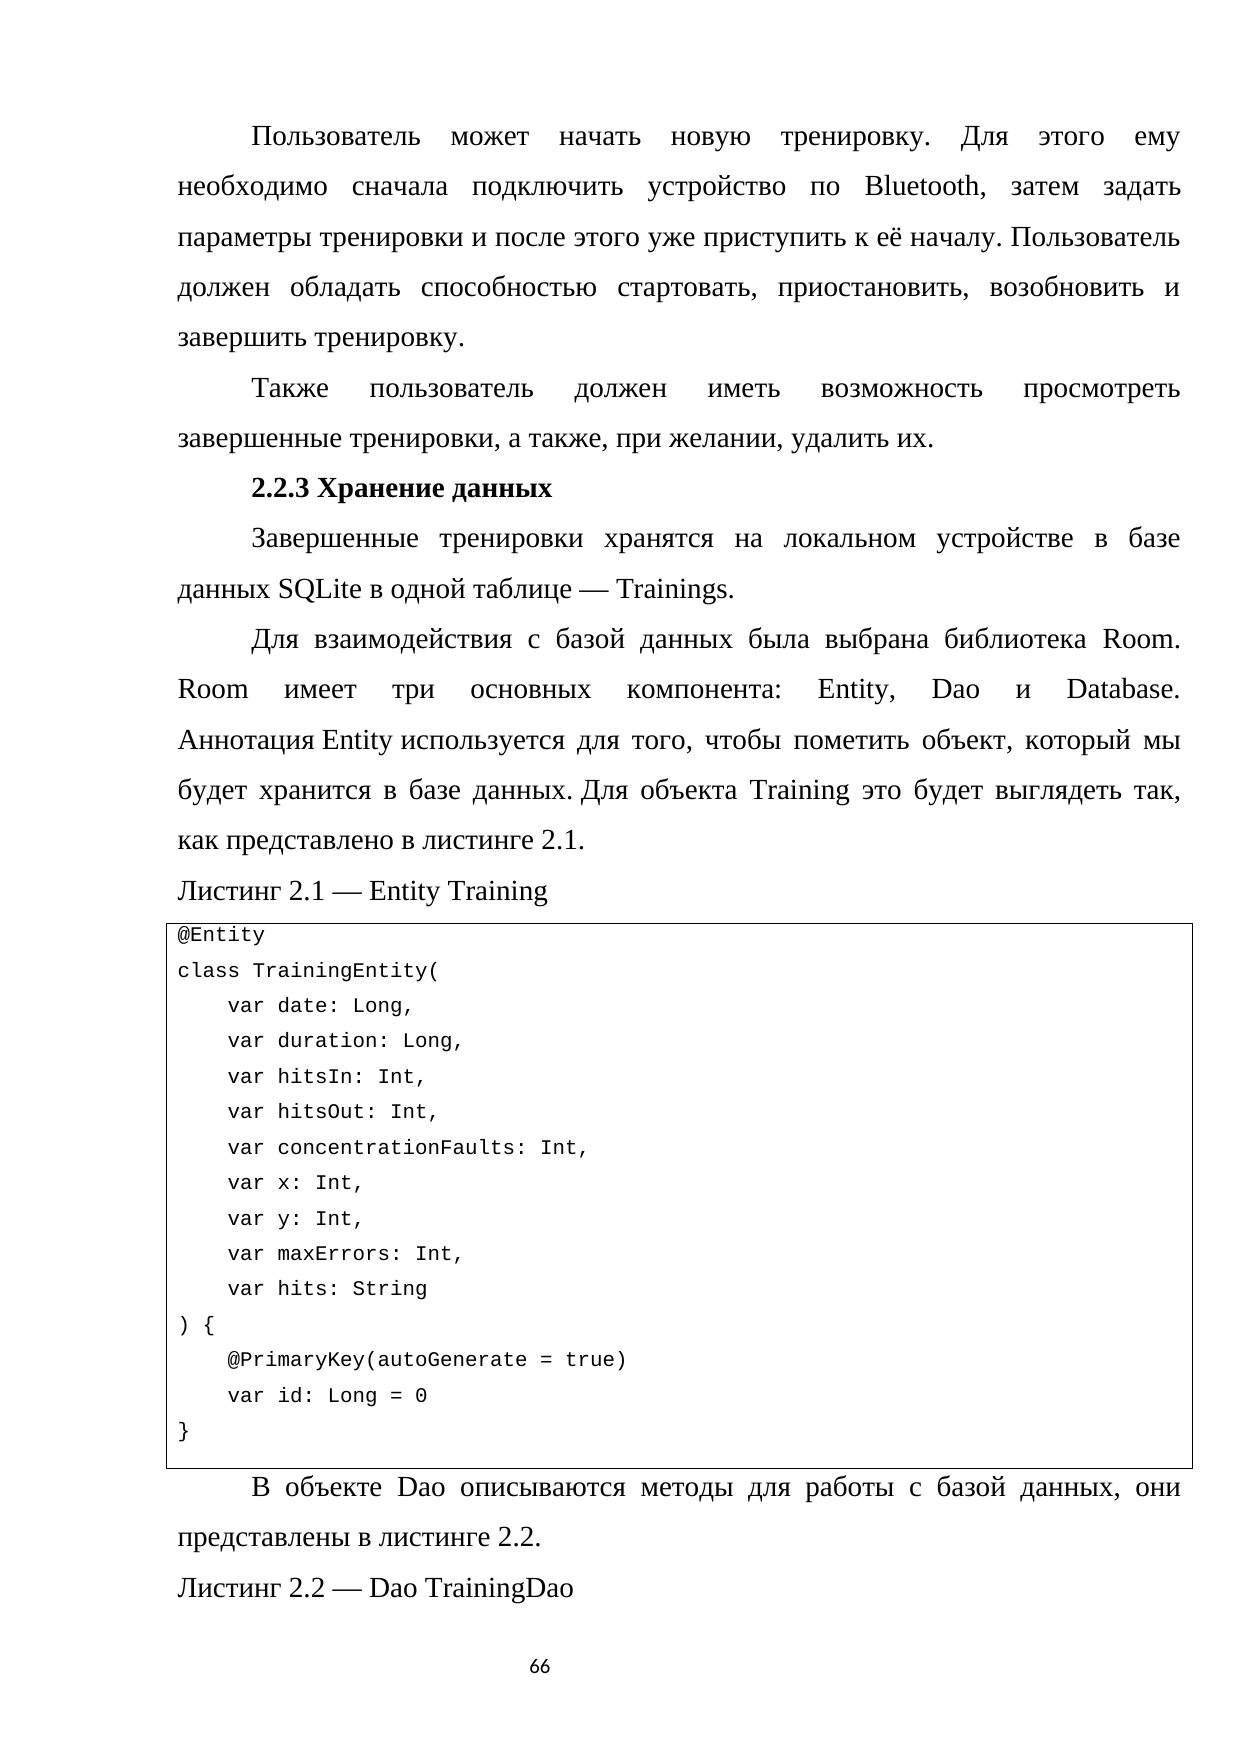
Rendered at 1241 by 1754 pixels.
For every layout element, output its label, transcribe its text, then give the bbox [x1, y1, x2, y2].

text Листинг 2.2 — Dao TrainingDao [177, 1570, 1181, 1603]
text 2.2.3 Хранение данных [177, 470, 1181, 504]
text Для взаимодействия с базой данных была выбрана библиотека Room. Room имеет три основных компонента: Entity, Dao и Database. Аннотация Entity используется для того, чтобы пометить объект, который мы будет хранится в базе данных. Для объекта Training это будет выглядеть так, как представлено в листинге 2.1. [177, 621, 1181, 856]
text Завершенные тренировки хранятся на локальном устройстве в базе данных SQLite в одной таблице — Trainings. [177, 521, 1181, 604]
text В объекте Dao описываются методы для работы с базой данных, они представлены в листинге 2.2. [177, 1469, 1181, 1553]
table_header @Entity class TrainingEntity( var date: Long, var duration: Long, var hitsIn: Int, var hitsOut: Int, var concentrationFaults: Int, var x: Int, var y: Int, var maxErrors: Int, var hits: String ) { @PrimaryKey(autoGenerate = true) var id: Long = 0 } [167, 924, 1192, 1468]
text Листинг 2.1 — Entity Training [177, 873, 1181, 906]
text Пользователь может начать новую тренировку. Для этого ему необходимо сначала подключить устройство по Bluetooth, затем задать параметры тренировки и после этого уже приступить к её началу. Пользователь должен обладать способностью стартовать, приостановить, возобновить и завершить тренировку. [177, 118, 1181, 353]
text Также пользователь должен иметь возможность просмотреть завершенные тренировки, а также, при желании, удалить их. [177, 370, 1181, 453]
